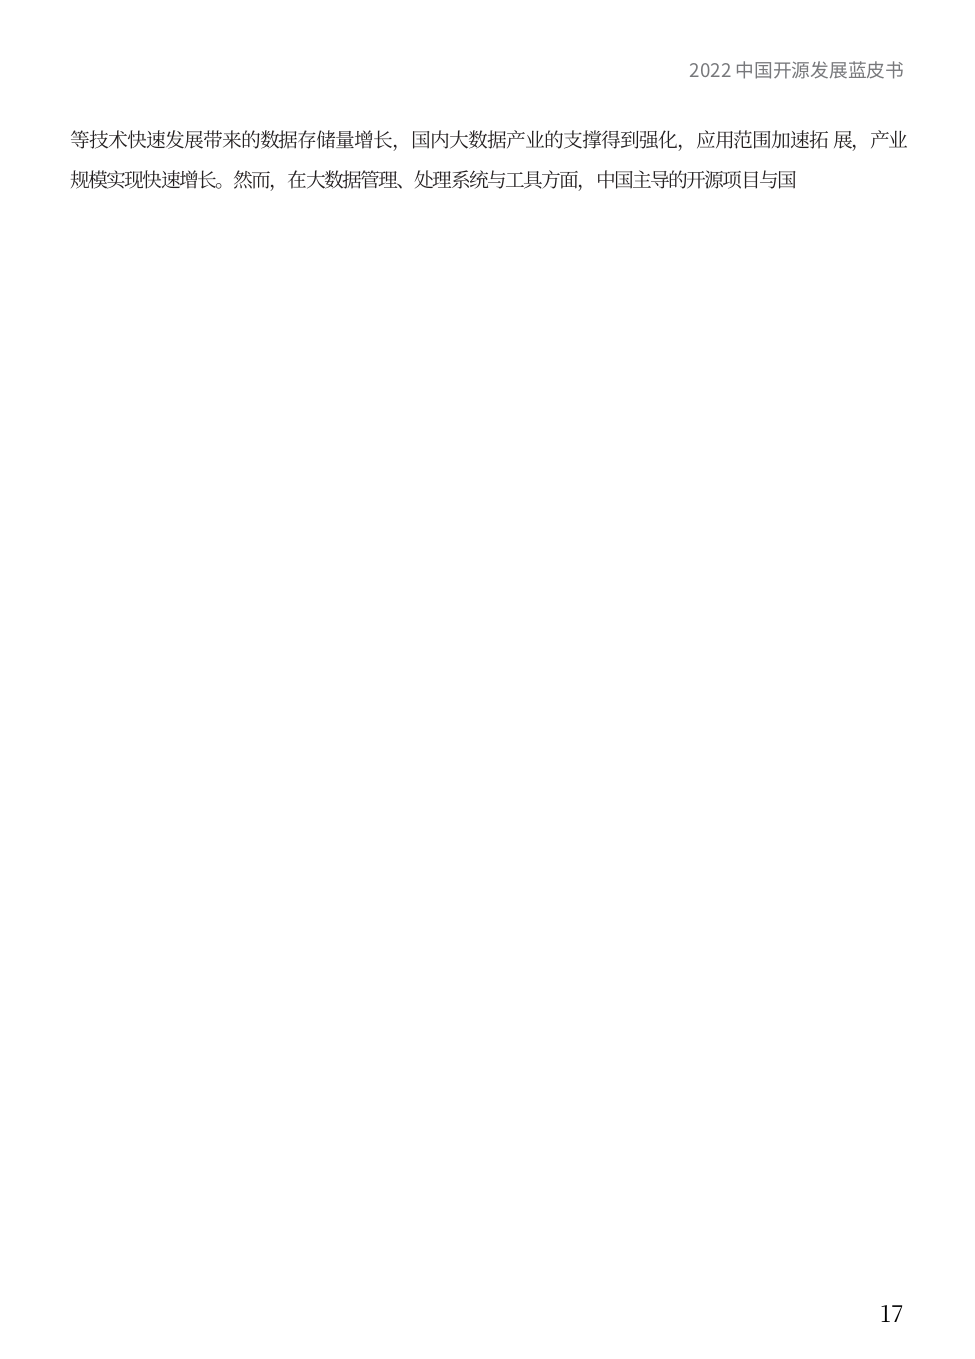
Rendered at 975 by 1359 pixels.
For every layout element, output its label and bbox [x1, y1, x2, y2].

list [70, 125, 908, 193]
